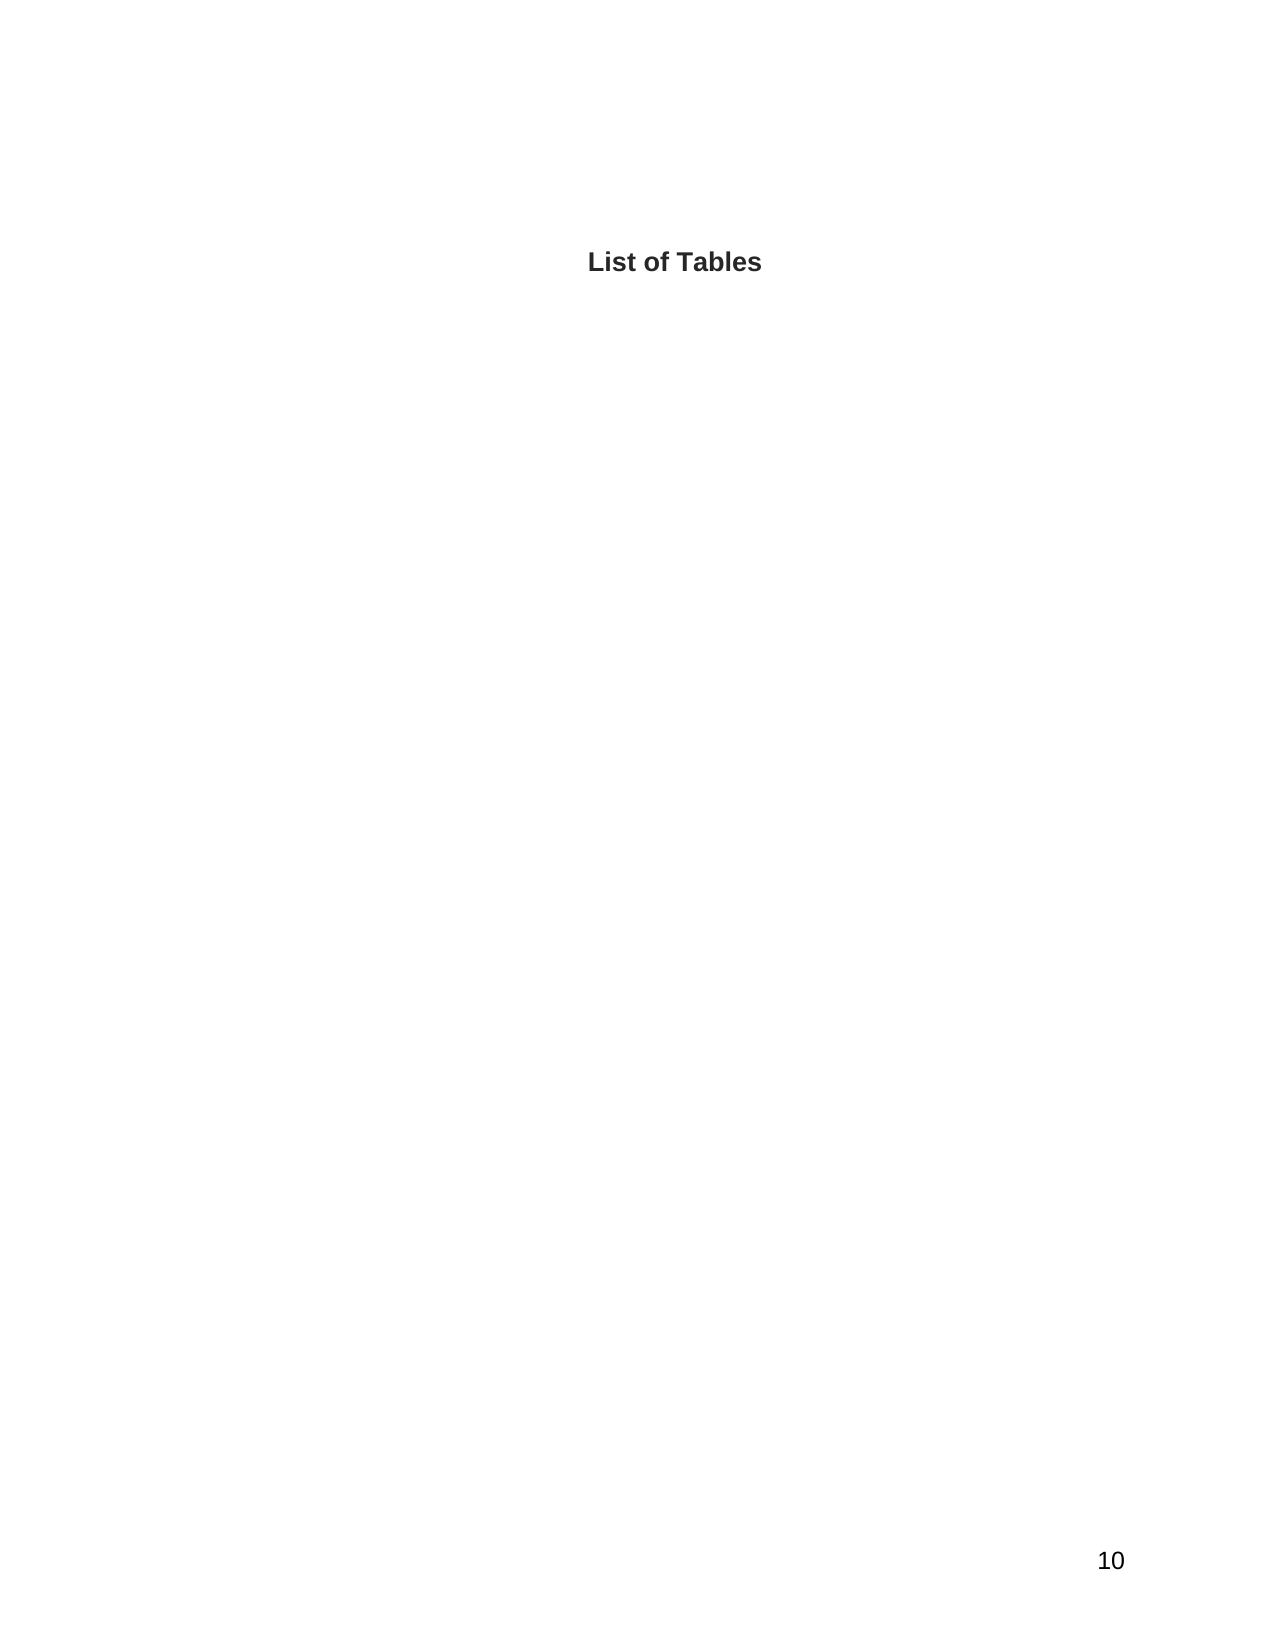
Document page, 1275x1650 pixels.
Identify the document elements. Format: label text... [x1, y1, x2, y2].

subtitle List of Tables [225, 246, 1125, 277]
